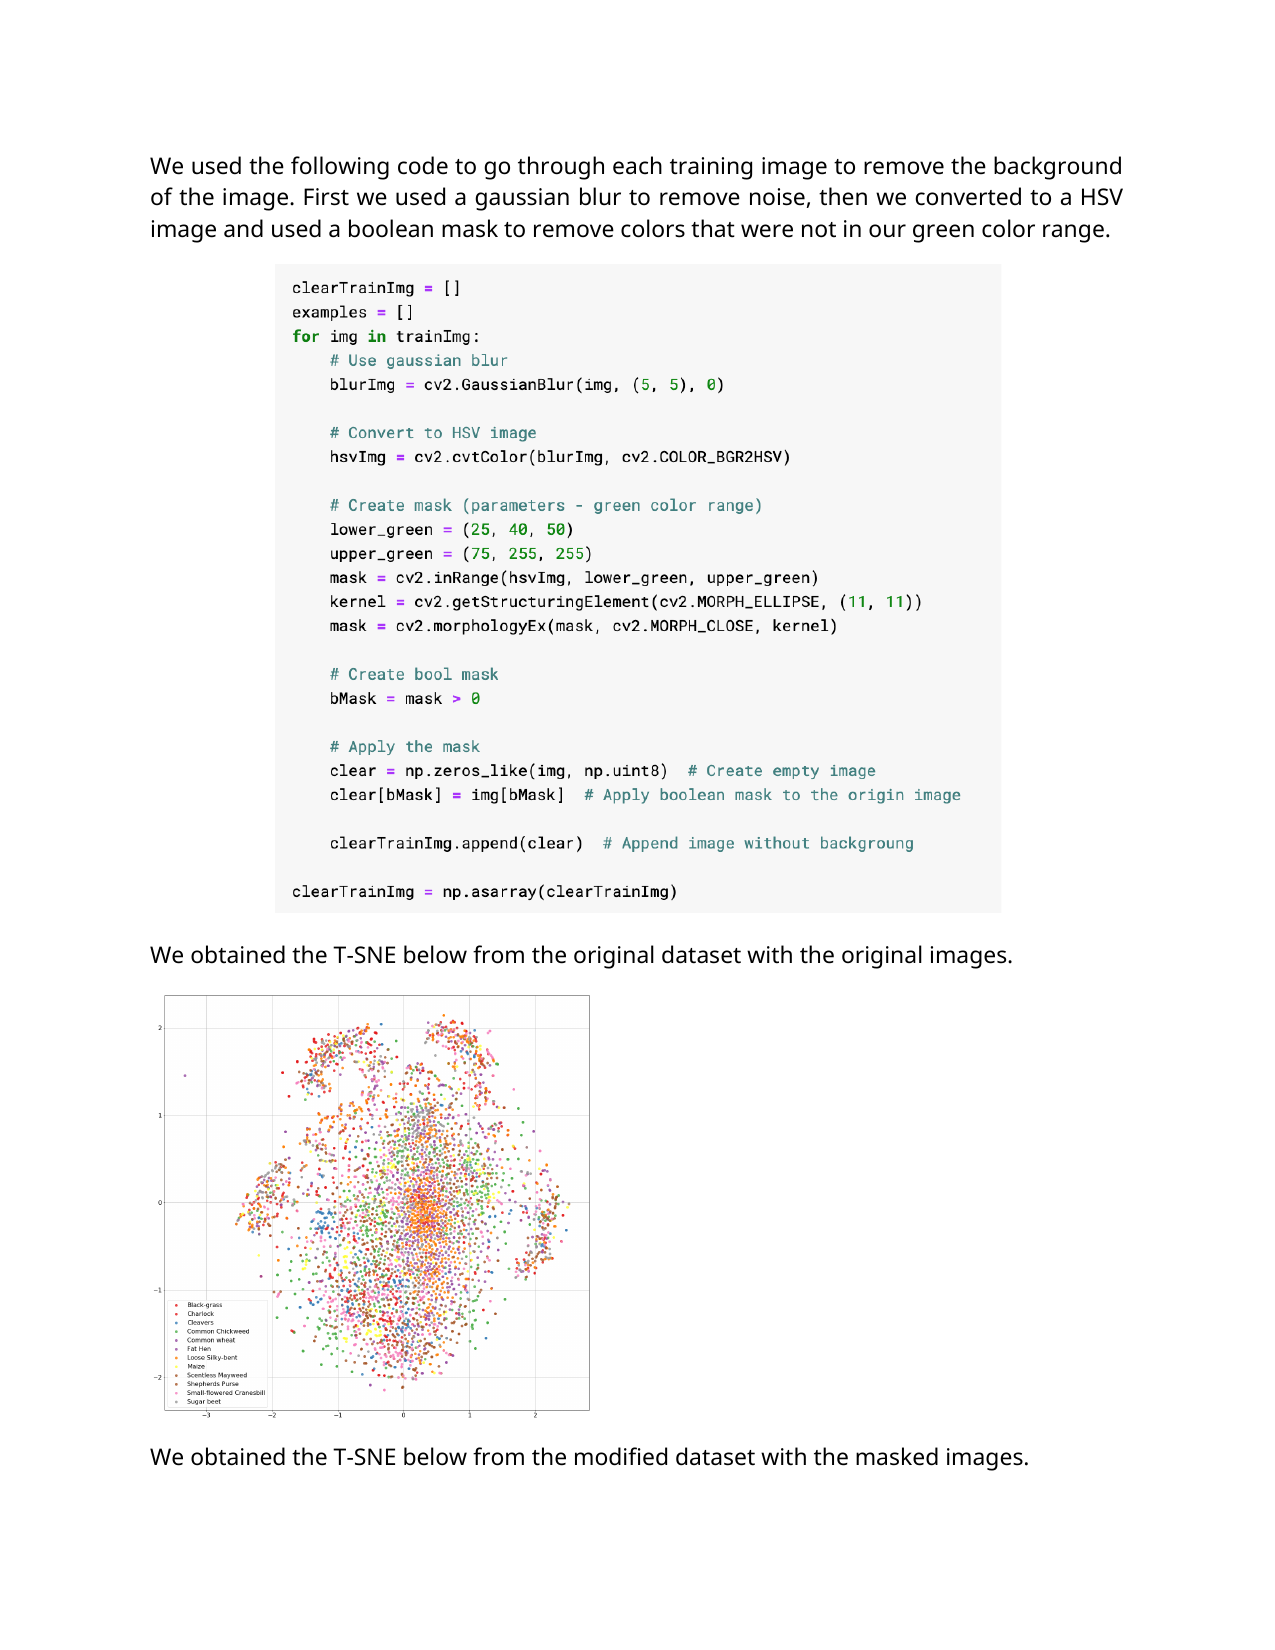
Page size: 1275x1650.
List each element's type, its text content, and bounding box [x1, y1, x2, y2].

text We used the following code to go through each training image to remove the background of the image. First we used a gaussian blur to remove noise, then we converted to a HSV image and used a boolean mask to remove colors that were not in our green color range. [150, 150, 1125, 244]
picture [150, 991, 593, 1421]
picture [273, 264, 1002, 919]
text We obtained the T-SNE below from the original dataset with the original images. [150, 939, 1125, 971]
text We obtained the T-SNE below from the modified dataset with the masked images. [150, 1441, 1125, 1472]
